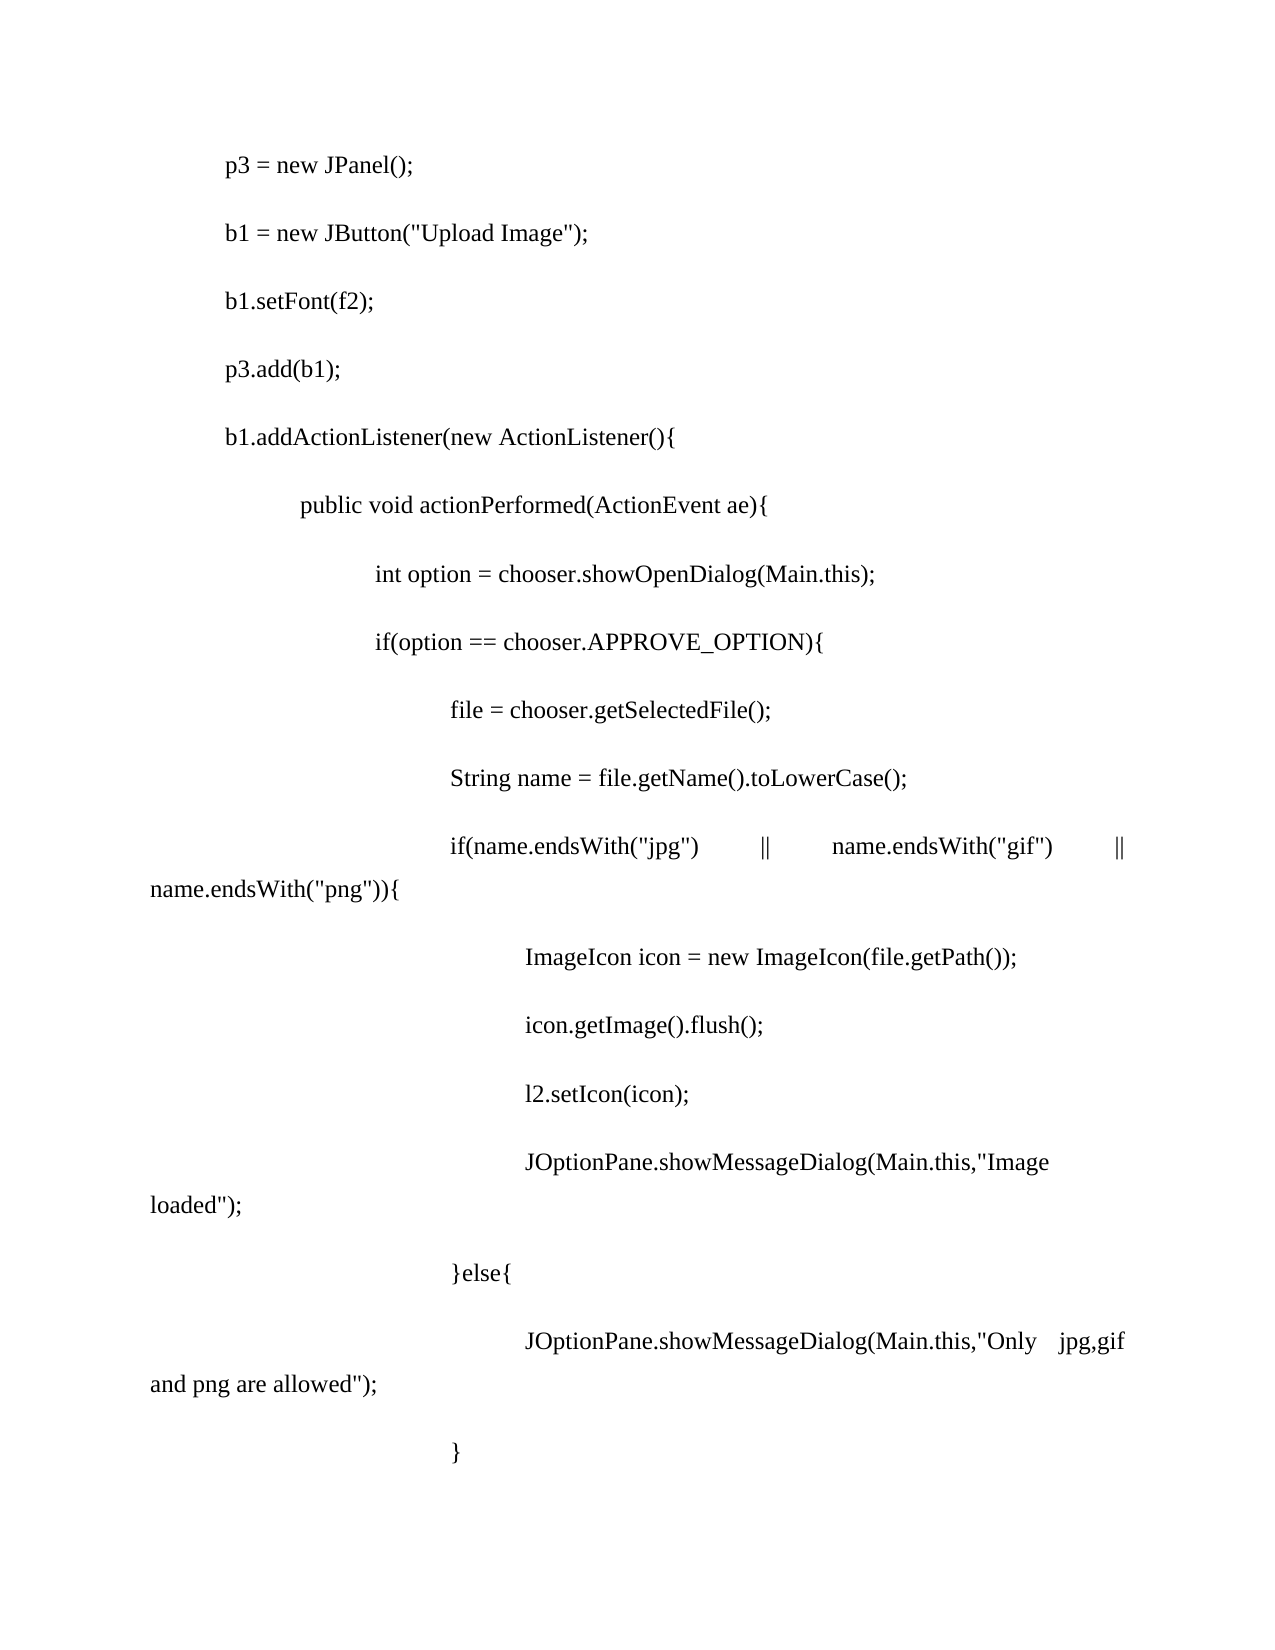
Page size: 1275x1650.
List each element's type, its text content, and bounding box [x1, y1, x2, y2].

text b1 = new JButton("Upload Image"); [150, 218, 1125, 247]
text if(option == chooser.APPROVE_OPTION){ [150, 627, 1125, 656]
text l2.setIcon(icon); [150, 1079, 1125, 1107]
text JOptionPane.showMessageDialog(Main.this,"Image loaded"); [150, 1147, 1125, 1219]
text public void actionPerformed(ActionEvent ae){ [150, 491, 1125, 519]
text p3 = new JPanel(); [150, 150, 1125, 179]
text JOptionPane.showMessageDialog(Main.this,"Only jpg,gif and png are allowed"); [150, 1326, 1125, 1398]
text icon.getImage().flush(); [150, 1011, 1125, 1039]
text b1.setFont(f2); [150, 286, 1125, 315]
text b1.addActionListener(new ActionListener(){ [150, 422, 1125, 451]
text if(name.endsWith("jpg") || name.endsWith("gif") || name.endsWith("png")){ [150, 831, 1125, 903]
text String name = file.getName().toLowerCase(); [150, 763, 1125, 792]
text } [150, 1437, 1125, 1466]
text file = chooser.getSelectedFile(); [150, 695, 1125, 724]
text }else{ [150, 1258, 1125, 1287]
text int option = chooser.showOpenDialog(Main.this); [150, 559, 1125, 587]
text p3.add(b1); [150, 354, 1125, 383]
text ImageIcon icon = new ImageIcon(file.getPath()); [150, 942, 1125, 971]
